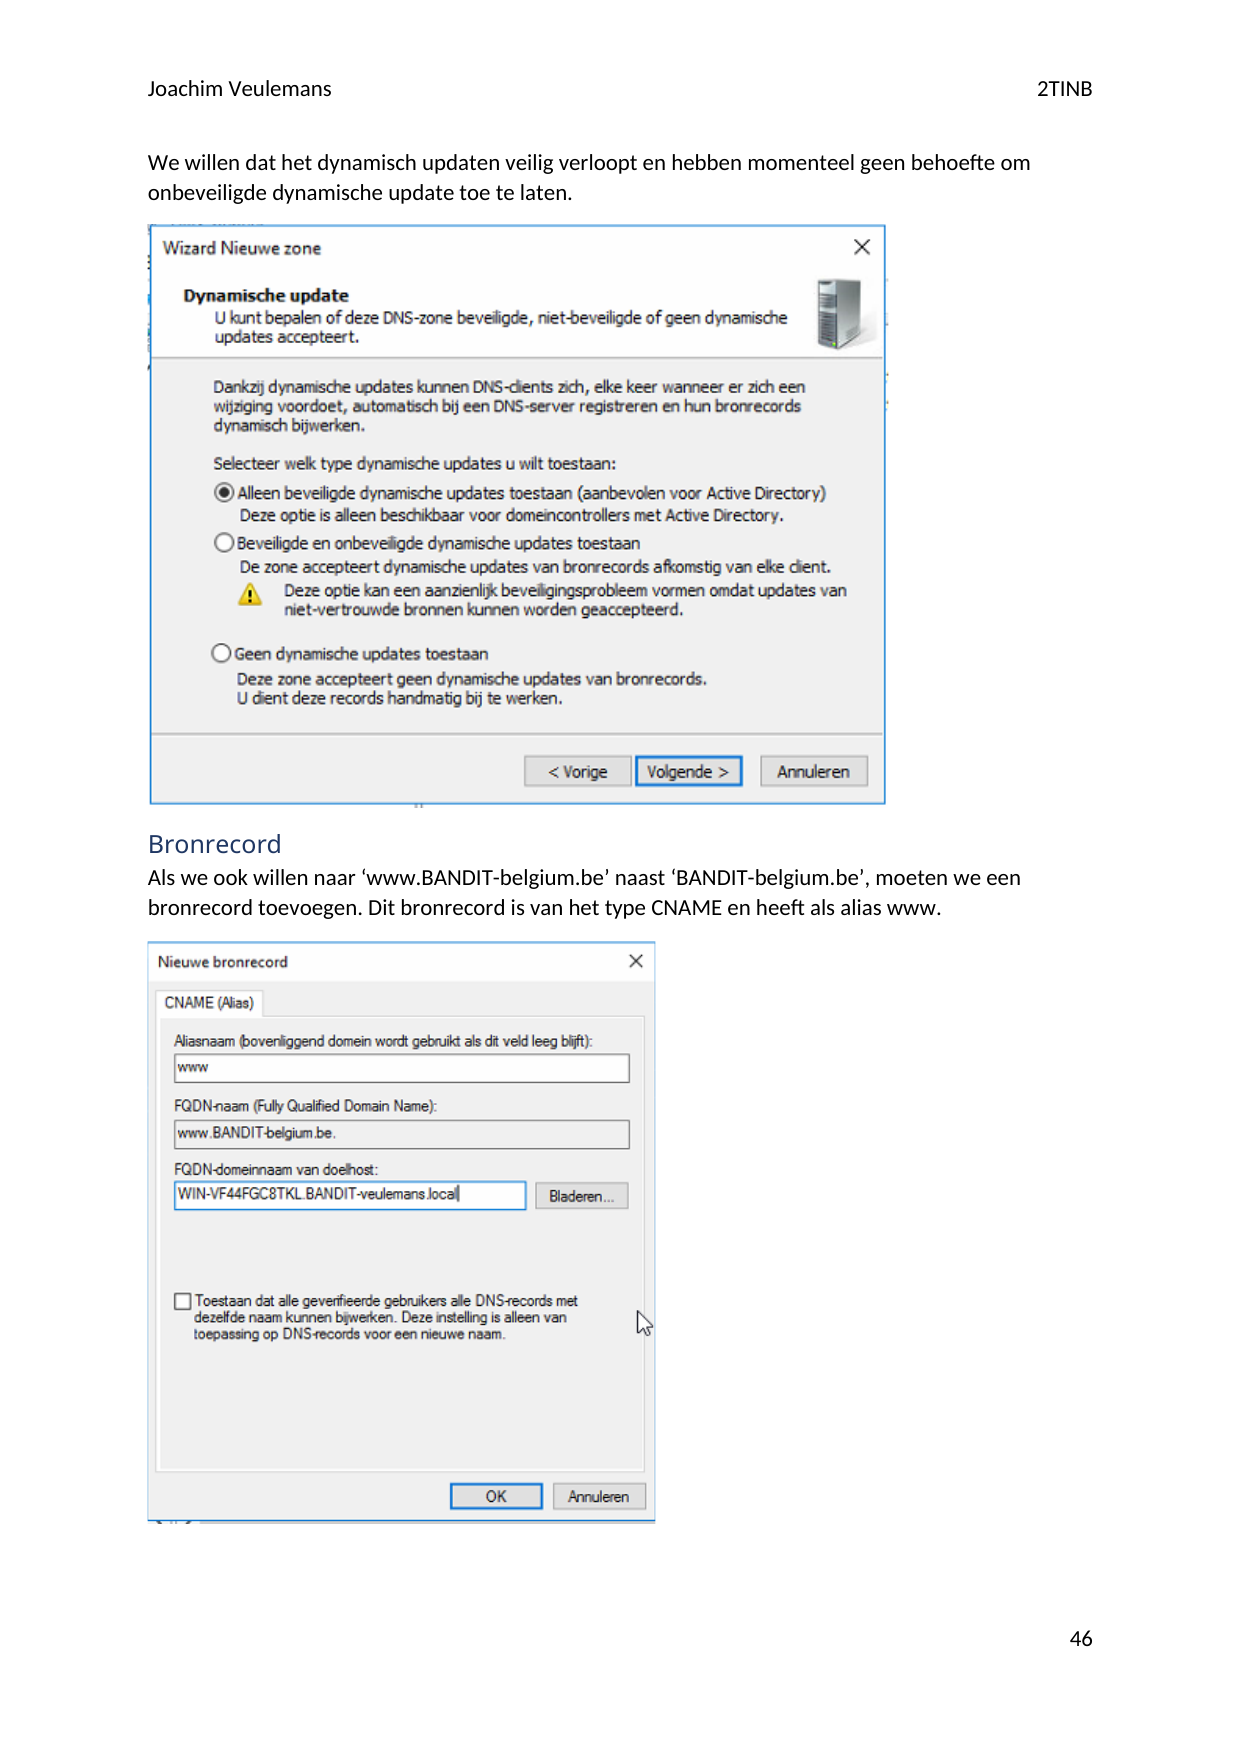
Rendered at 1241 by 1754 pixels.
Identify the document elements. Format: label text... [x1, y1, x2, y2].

text We willen dat het dynamisch updaten veilig verloopt en hebben momenteel geen behoefte om onbeveiligde dynamische update toe te laten. [148, 148, 1093, 206]
subtitle Bronrecord [148, 826, 1093, 861]
text Als we ook willen naar ‘www.BANDIT-belgium.be’ naast ‘BANDIT-belgium.be’, moeten we een bronrecord toevoegen. Dit bronrecord is van het type CNAME en heeft als alias www. [148, 863, 1093, 921]
picture [147, 224, 889, 808]
picture [147, 940, 656, 1524]
